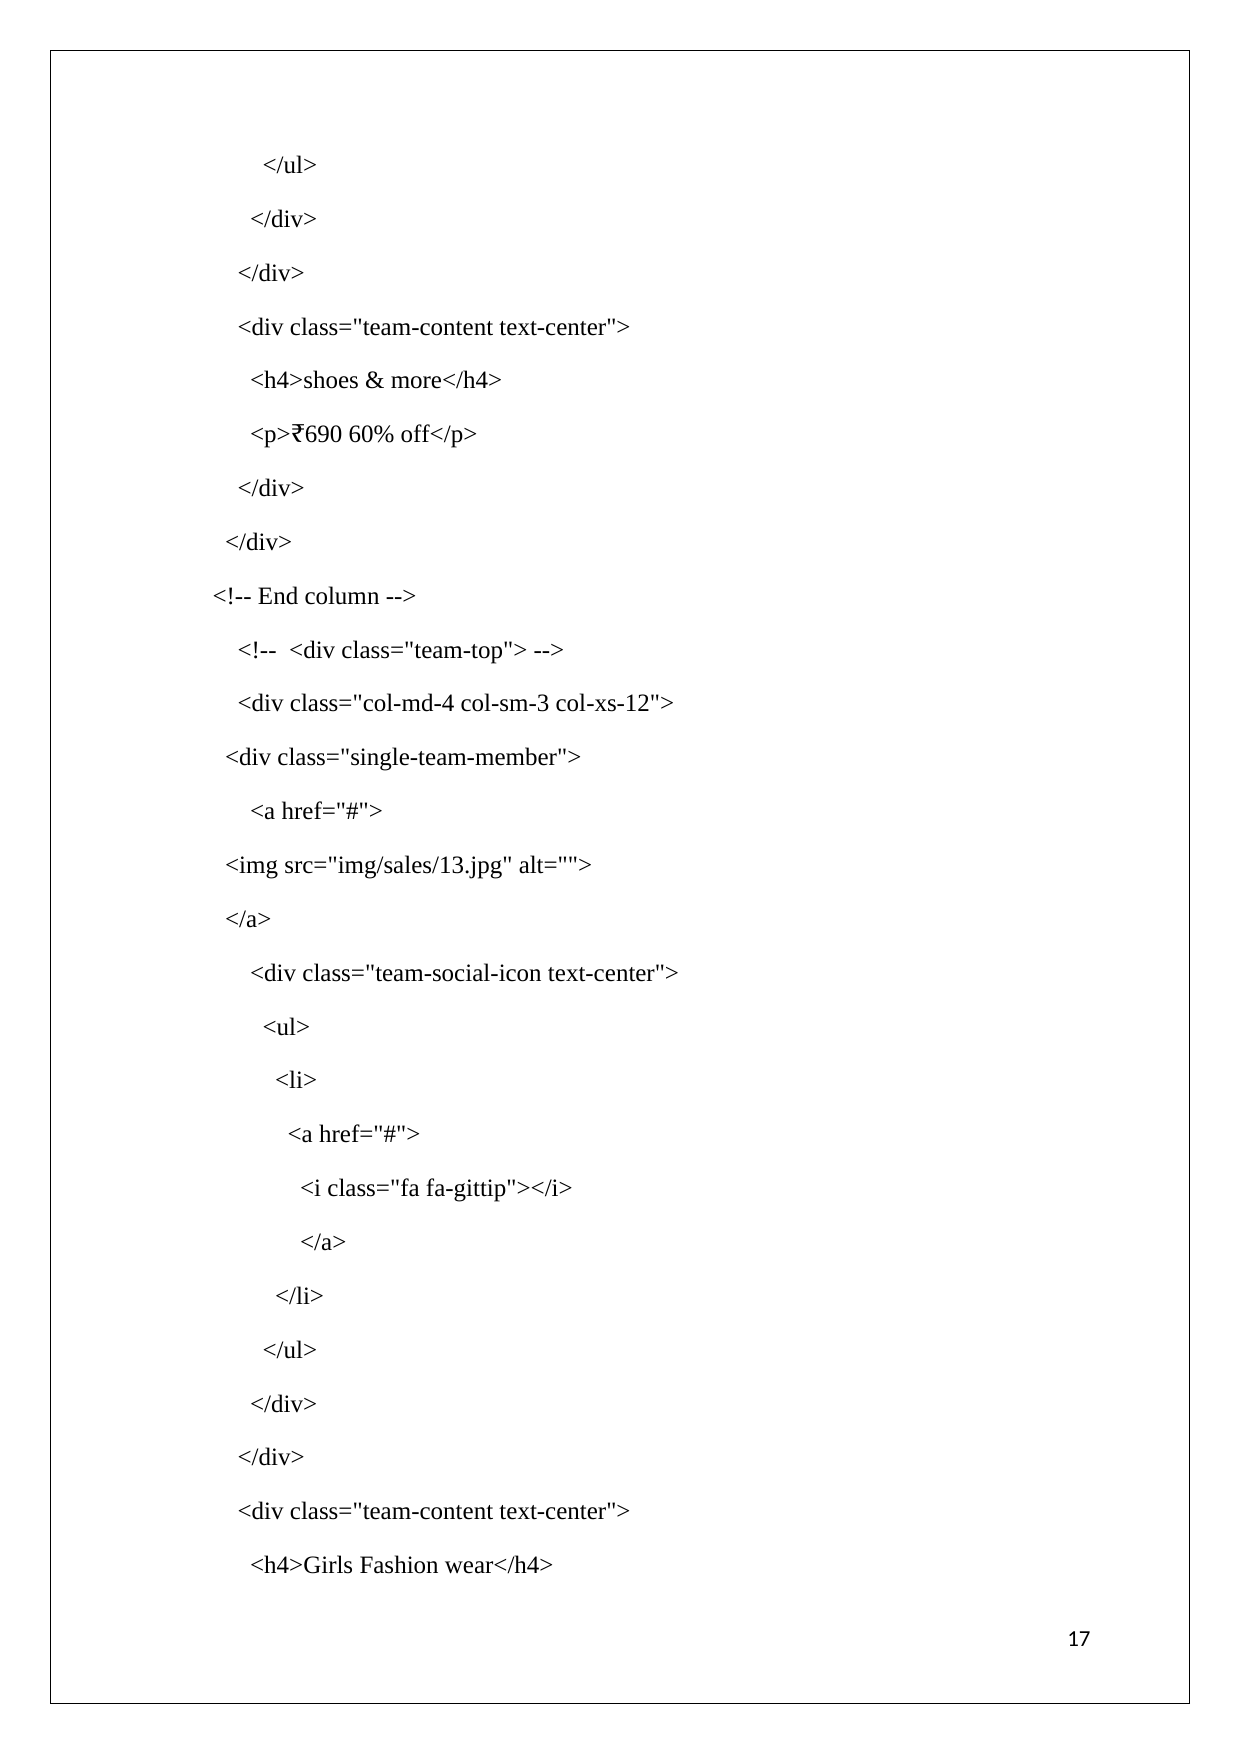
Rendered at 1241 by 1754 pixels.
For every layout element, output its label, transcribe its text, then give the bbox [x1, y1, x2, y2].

text <a href="#"> [150, 796, 1090, 825]
text <ul> [150, 1012, 1090, 1040]
text <p>₹690 60% off</p> [150, 419, 1090, 448]
text </li> [150, 1281, 1090, 1310]
text </div> [150, 1389, 1090, 1417]
text </div> [150, 1442, 1090, 1471]
text </ul> [150, 150, 1090, 179]
text <i class="fa fa-gittip"></i> [150, 1173, 1090, 1202]
text </a> [150, 904, 1090, 933]
text <!-- End column --> [150, 581, 1090, 609]
text </div> [150, 204, 1090, 233]
text </a> [150, 1227, 1090, 1256]
text <h4>Girls Fashion wear</h4> [150, 1550, 1090, 1579]
text <h4>shoes & more</h4> [150, 365, 1090, 394]
text </div> [150, 473, 1090, 502]
text <div class="team-social-icon text-center"> [150, 958, 1090, 987]
text </div> [150, 527, 1090, 556]
text </ul> [150, 1335, 1090, 1363]
text <img src="img/sales/13.jpg" alt=""> [150, 850, 1090, 879]
text <div class="team-content text-center"> [150, 1496, 1090, 1525]
text <div class="single-team-member"> [150, 742, 1090, 771]
text <!-- <div class="team-top"> --> [150, 635, 1090, 663]
text </div> [150, 258, 1090, 286]
text <div class="team-content text-center"> [150, 312, 1090, 340]
text <li> [150, 1066, 1090, 1094]
text <div class="col-md-4 col-sm-3 col-xs-12"> [150, 688, 1090, 717]
text <a href="#"> [150, 1119, 1090, 1148]
